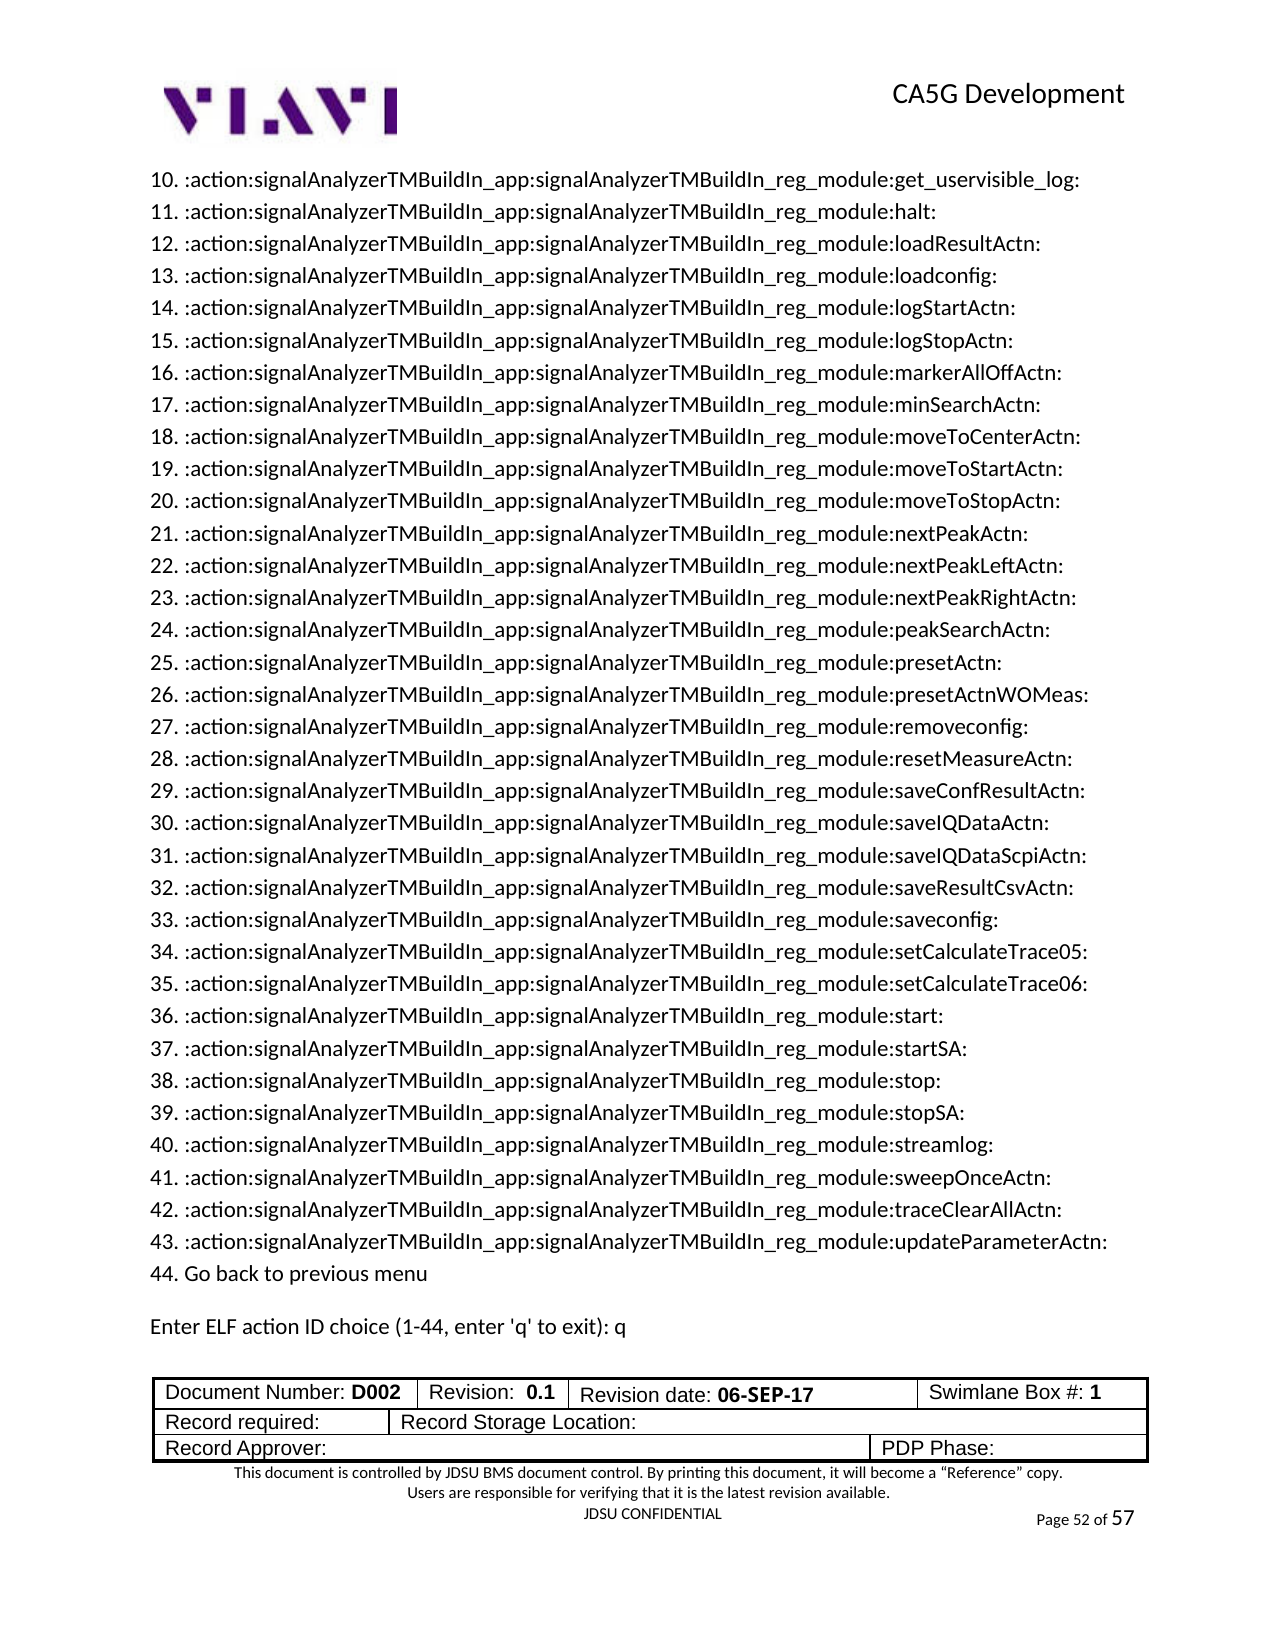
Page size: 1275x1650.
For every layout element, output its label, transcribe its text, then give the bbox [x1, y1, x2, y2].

picture [162, 68, 397, 146]
text Enter ELF action ID choice (1-44, enter 'q' to exit): q [150, 1312, 1125, 1340]
